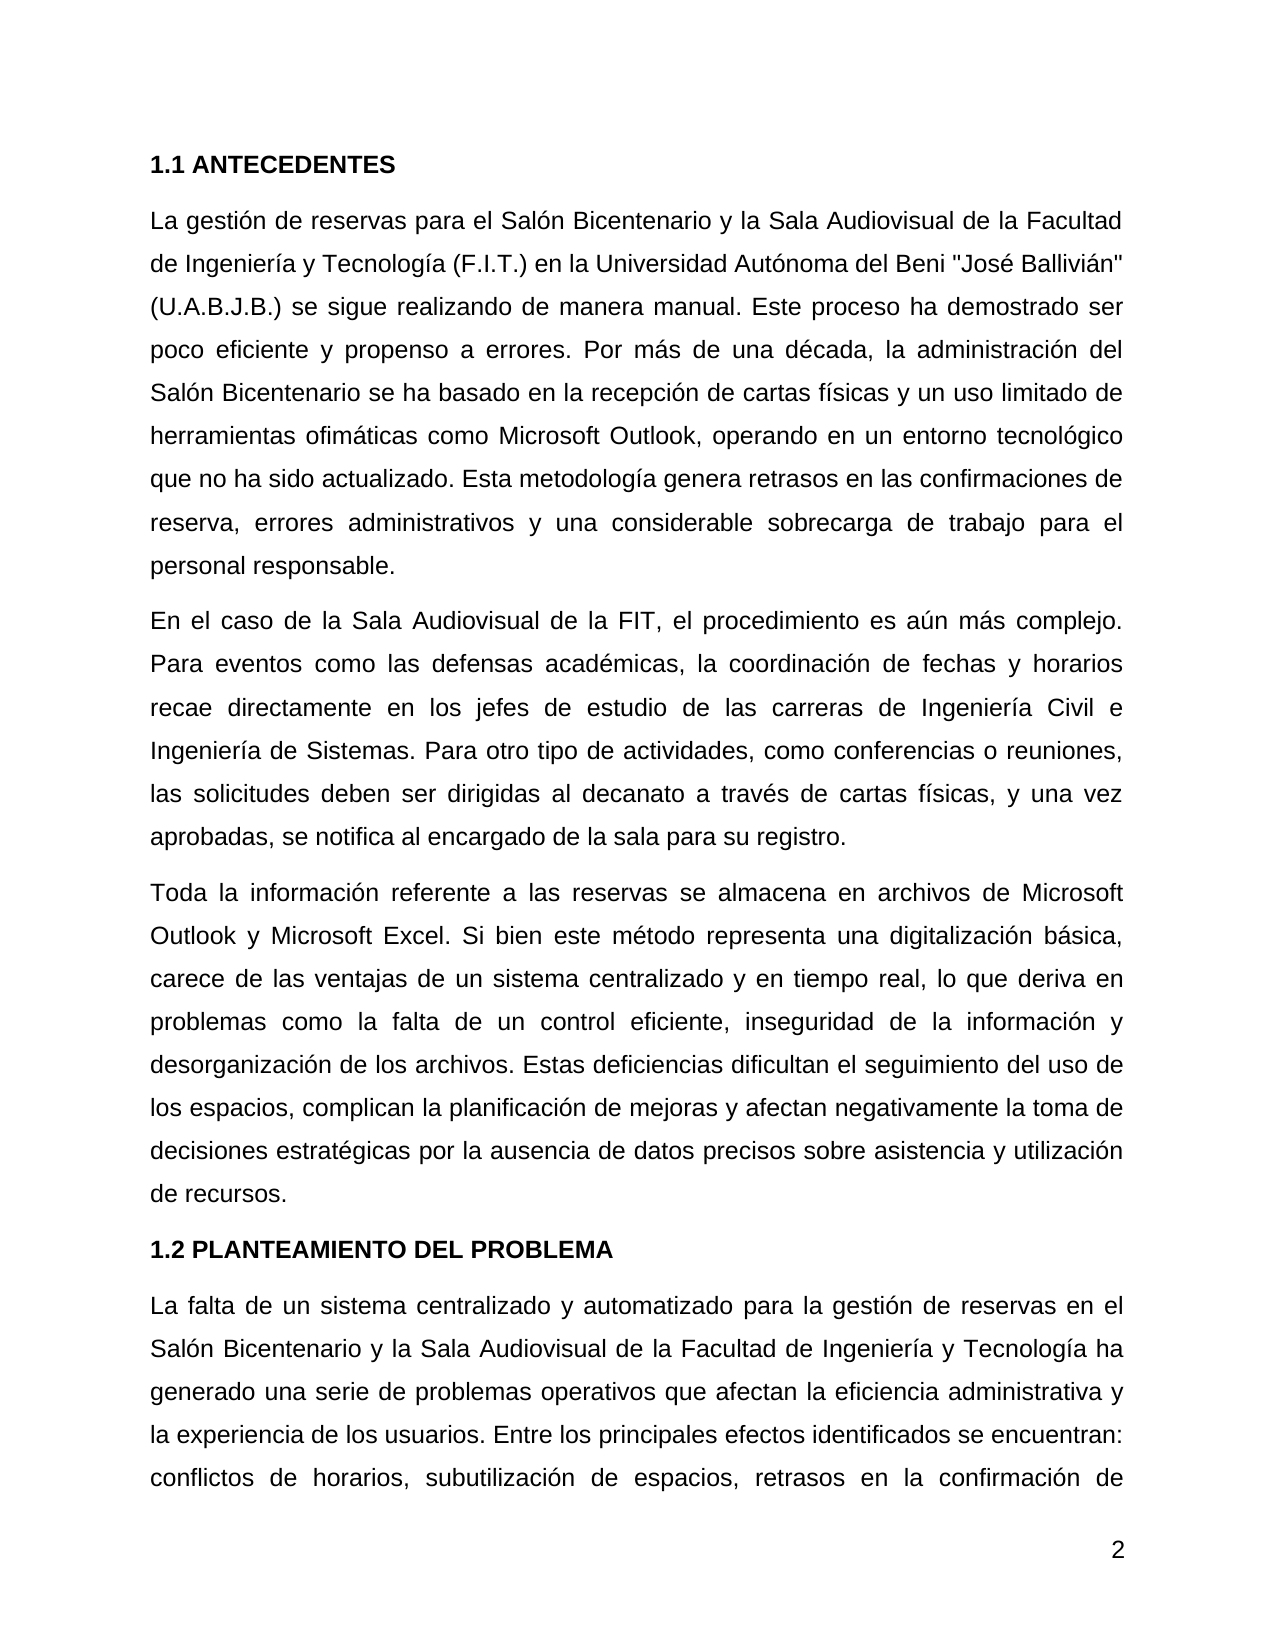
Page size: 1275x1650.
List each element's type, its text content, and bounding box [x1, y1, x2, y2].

text La gestión de reservas para el Salón Bicentenario y la Sala Audiovisual de la Facultad de Ingeniería y Tecnología (F.I.T.) en la Universidad Autónoma del Beni "José Ballivián" (U.A.B.J.B.) se sigue realizando de manera manual. Este proceso ha demostrado ser poco eficiente y propenso a errores. Por más de una década, la administración del Salón Bicentenario se ha basado en la recepción de cartas físicas y un uso limitado de herramientas ofimáticas como Microsoft Outlook, operando en un entorno tecnológico que no ha sido actualizado. Esta metodología genera retrasos en las confirmaciones de reserva, errores administrativos y una considerable sobrecarga de trabajo para el personal responsable. [150, 206, 1125, 579]
text Toda la información referente a las reservas se almacena en archivos de Microsoft Outlook y Microsoft Excel. Si bien este método representa una digitalización básica, carece de las ventajas de un sistema centralizado y en tiempo real, lo que deriva en problemas como la falta de un control eficiente, inseguridad de la información y desorganización de los archivos. Estas deficiencias dificultan el seguimiento del uso de los espacios, complican la planificación de mejoras y afectan negativamente la toma de decisiones estratégicas por la ausencia de datos precisos sobre asistencia y utilización de recursos. [150, 877, 1125, 1208]
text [150, 1291, 1125, 1492]
text En el caso de la Sala Audiovisual de la FIT, el procedimiento es aún más complejo. Para eventos como las defensas académicas, la coordinación de fechas y horarios recae directamente en los jefes de estudio de las carreras de Ingeniería Civil e Ingeniería de Sistemas. Para otro tipo de actividades, como conferencias o reuniones, las solicitudes deben ser dirigidas al decanato a través de cartas físicas, y una vez aprobadas, se notifica al encargado de la sala para su registro. [150, 606, 1125, 851]
subtitle 1.2 Planteamiento del Problema [150, 1235, 1125, 1264]
subtitle 1.1 Antecedentes [150, 150, 1125, 179]
